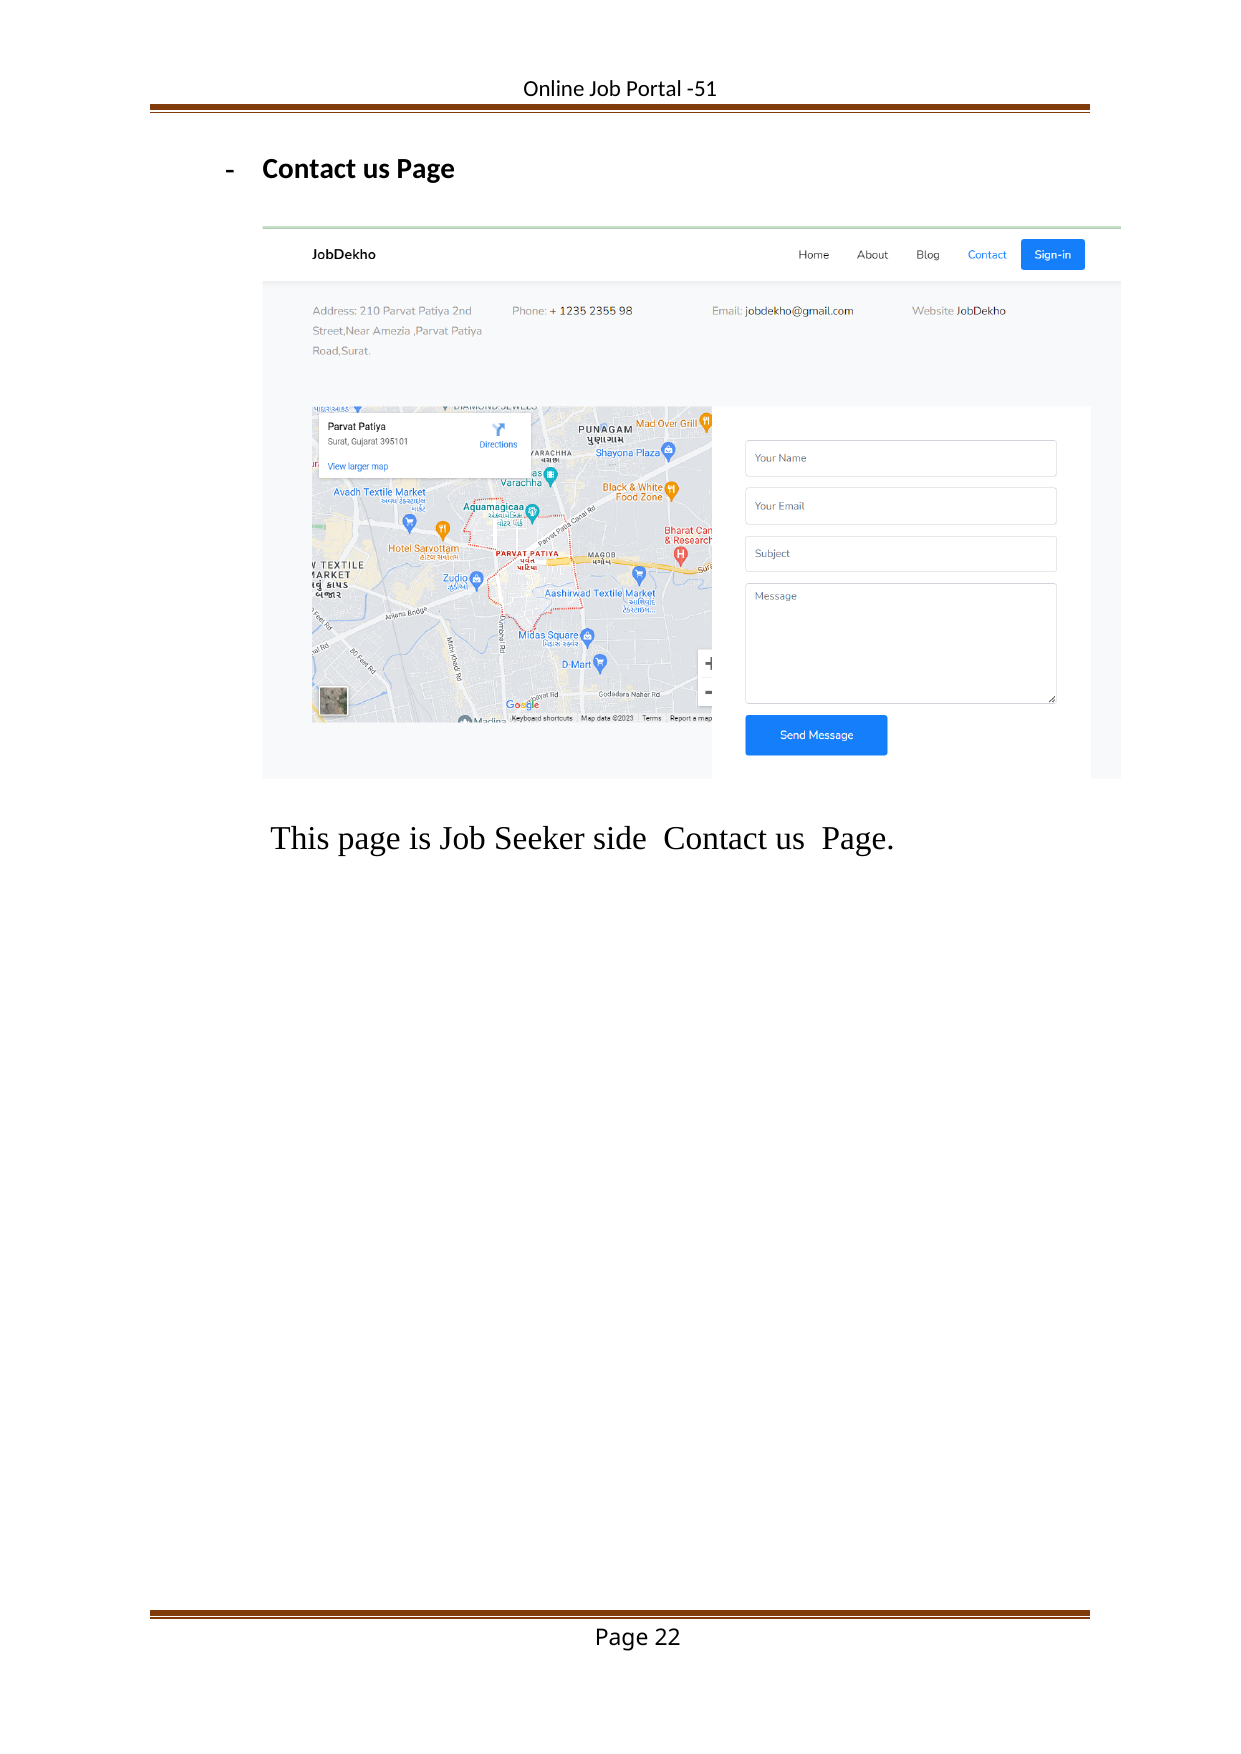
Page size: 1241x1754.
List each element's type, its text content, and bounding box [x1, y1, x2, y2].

text This page is Job Seeker side Contact us Page. [150, 818, 1015, 856]
picture [262, 226, 1121, 779]
list Contact us Page [225, 150, 1015, 186]
